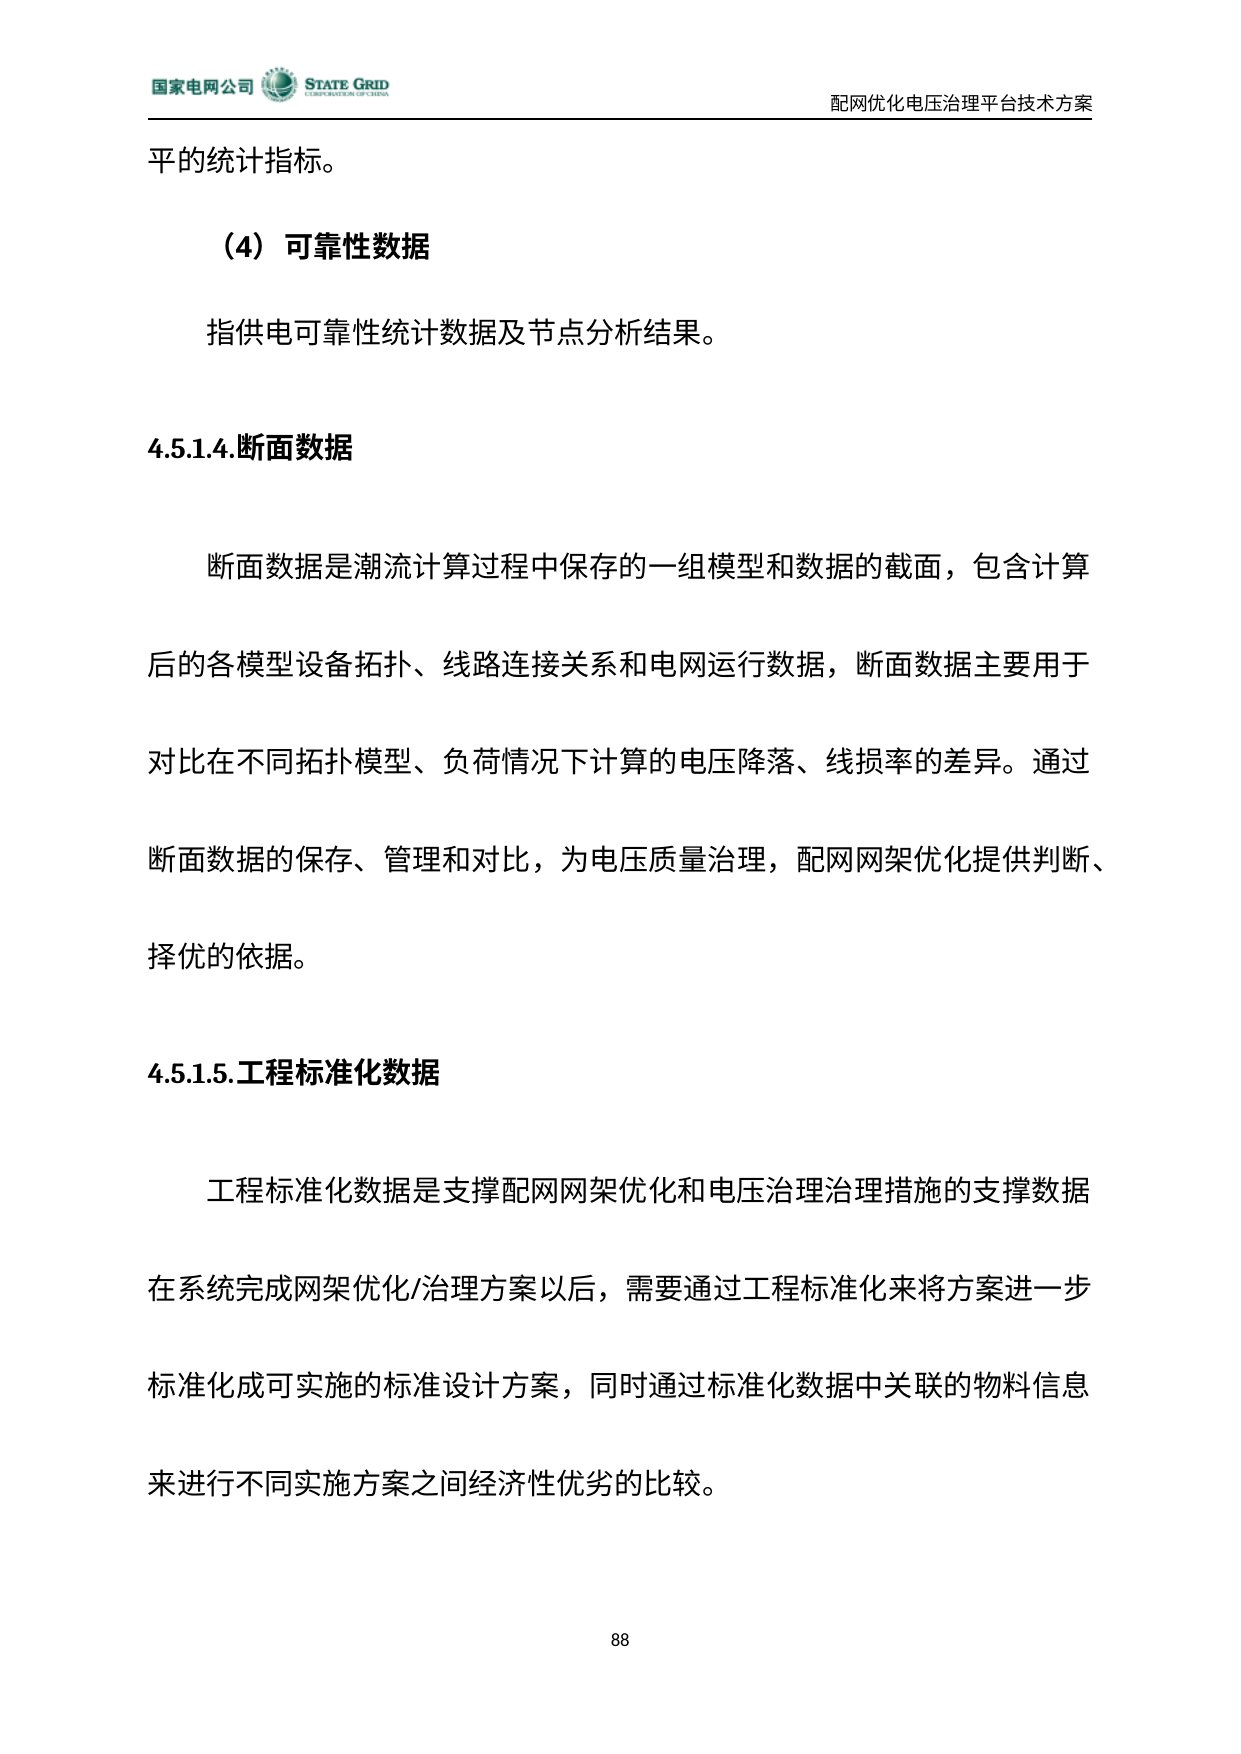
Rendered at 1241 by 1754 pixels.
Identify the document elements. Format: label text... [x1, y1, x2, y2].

subtitle 断面数据 [148, 414, 1092, 479]
text 断面数据是潮流计算过程中保存的一组模型和数据的截面，包含计算后的各模型设备拓扑、线路连接关系和电网运行数据，断面数据主要用于对比在不同拓扑模型、负荷情况下计算的电压降落、线损率的差异。通过断面数据的保存、管理和对比，为电压质量治理，配网网架优化提供判断、择优的依据。 [148, 532, 1092, 987]
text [148, 126, 1092, 191]
text 工程标准化数据是支撑配网网架优化和电压治理治理措施的支撑数据，在系统完成网架优化/治理方案以后，需要通过工程标准化来将方案进一步标准化成可实施的标准设计方案，同时通过标准化数据中关联的物料信息来进行不同实施方案之间经济性优劣的比较。 [148, 1157, 1092, 1514]
text 指供电可靠性统计数据及节点分析结果。 [148, 298, 1092, 363]
list 可靠性数据 [206, 212, 1092, 277]
subtitle 工程标准化数据 [148, 1038, 1092, 1103]
